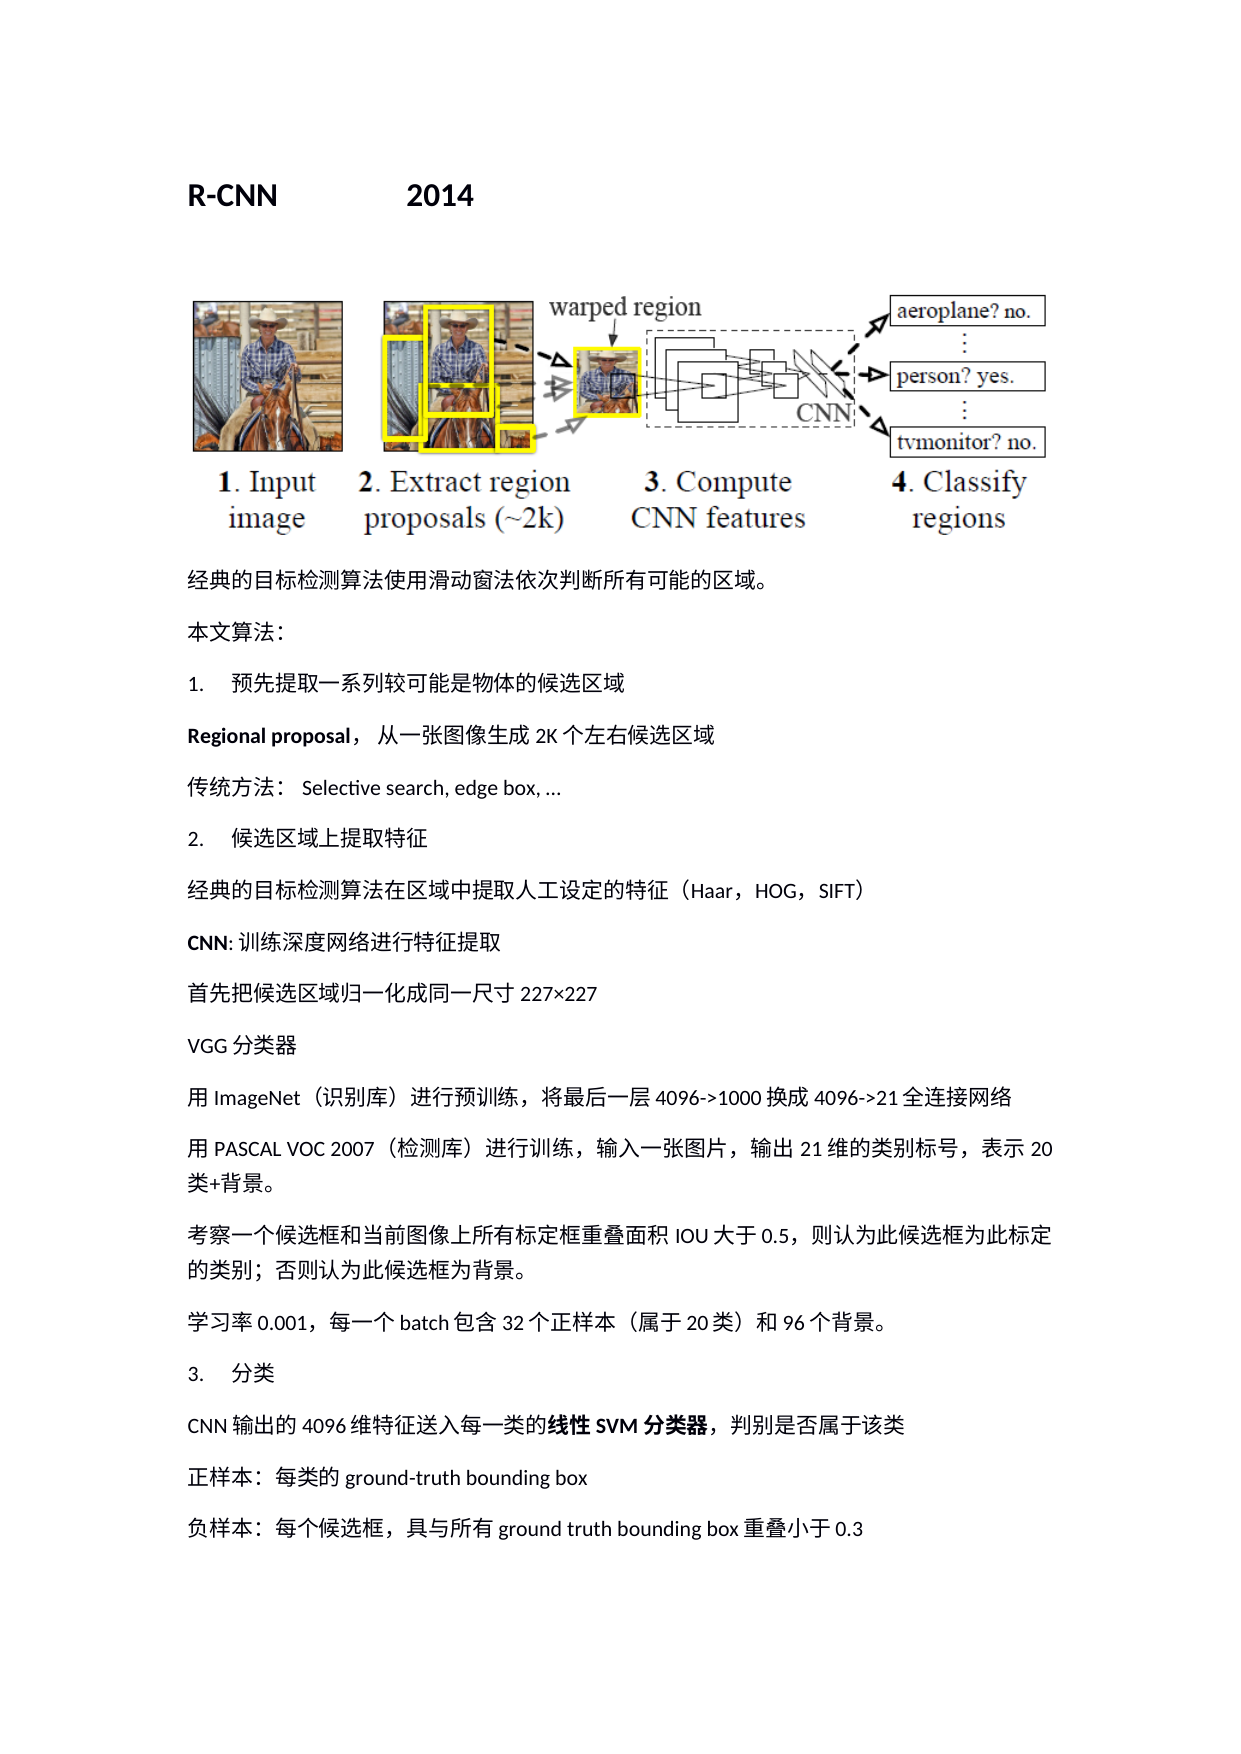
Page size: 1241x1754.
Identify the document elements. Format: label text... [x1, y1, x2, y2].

text 首先把候选区域归一化成同一尺寸227×227 [187, 976, 1053, 1008]
text 考察一个候选框和当前图像上所有标定框重叠面积IOU大于0.5，则认为此候选框为此标定的类别；否则认为此候选框为背景。 [187, 1217, 1053, 1285]
text 经典的目标检测算法使用滑动窗法依次判断所有可能的区域。 [187, 562, 1053, 595]
text 经典的目标检测算法在区域中提取人工设定的特征（Haar，HOG，SIFT） [187, 872, 1053, 905]
text 用PASCAL VOC 2007（检测库）进行训练，输入一张图片，输出21维的类别标号，表示20类+背景。 [187, 1131, 1053, 1198]
list 分类 [187, 1356, 1053, 1388]
text Regional proposal， 从一张图像生成2K个左右候选区域 [187, 717, 1053, 750]
text 本文算法： [187, 614, 1053, 647]
text 传统方法： Selective search, edge box, … [187, 769, 1053, 802]
subtitle R-CNN 2014 [187, 162, 1053, 227]
list 候选区域上提取特征 [187, 821, 1053, 853]
list 预先提取一系列较可能是物体的候选区域 [187, 666, 1053, 698]
text 学习率0.001，每一个batch包含32个正样本（属于20类）和96个背景。 [187, 1304, 1053, 1337]
text 用ImageNet（识别库）进行预训练，将最后一层4096->1000换成4096->21全连接网络 [187, 1079, 1053, 1112]
picture [187, 283, 1053, 541]
text 负样本：每个候选框，具与所有ground truth bounding box重叠小于0.3 [187, 1511, 1053, 1543]
text CNN输出的4096维特征送入每一类的线性SVM 分类器，判别是否属于该类 [187, 1407, 1053, 1440]
text VGG分类器 [187, 1027, 1053, 1060]
text CNN: 训练深度网络进行特征提取 [187, 924, 1053, 957]
text 正样本：每类的ground-truth bounding box [187, 1459, 1053, 1492]
